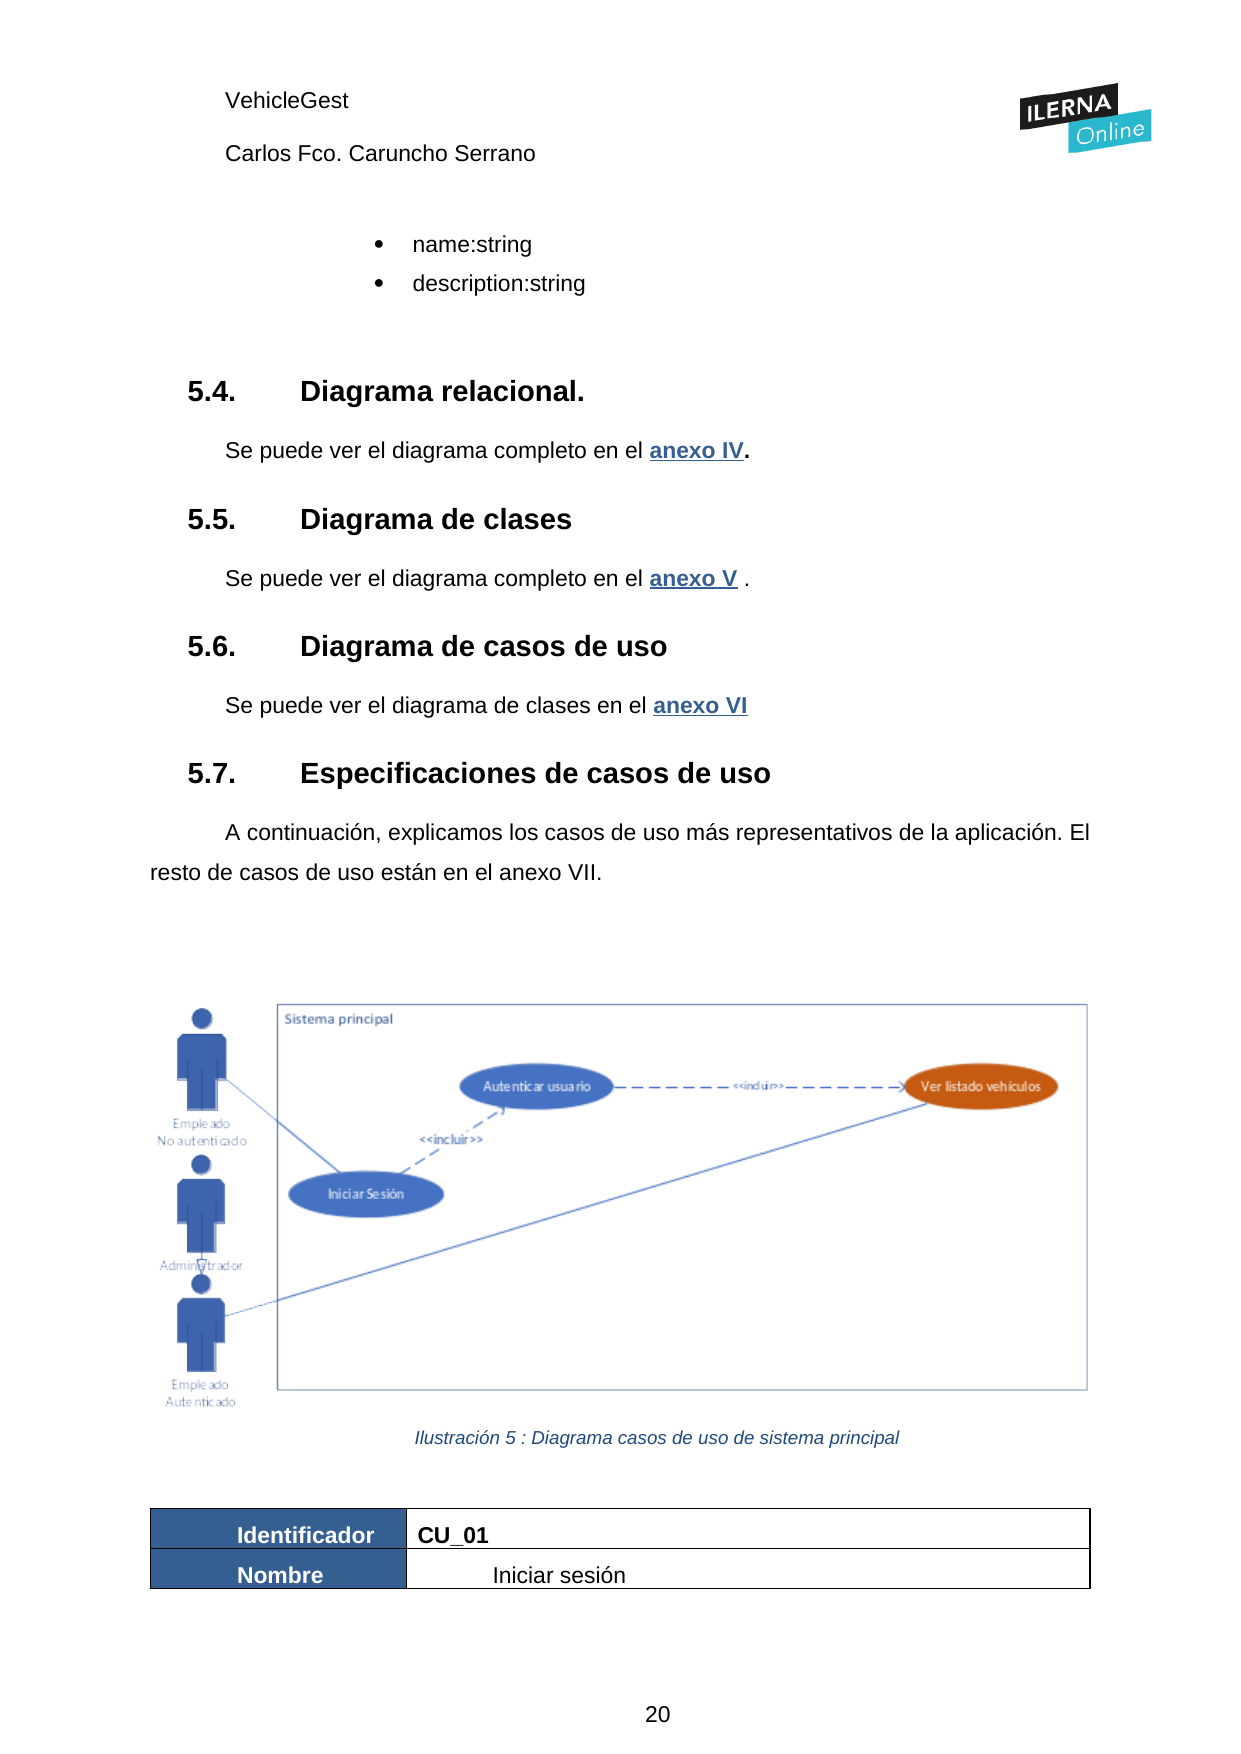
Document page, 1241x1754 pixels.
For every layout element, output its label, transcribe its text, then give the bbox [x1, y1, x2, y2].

table_cell Nombre [151, 1549, 406, 1588]
text Se puede ver el diagrama completo en el anexo IV. [150, 437, 1090, 463]
table_cell Iniciar sesión [407, 1549, 1089, 1588]
text Ilustración 5 : Diagrama casos de uso de sistema principal [150, 1426, 1090, 1448]
subtitle Diagrama relacional. [187, 374, 1090, 408]
text Se puede ver el diagrama de clases en el anexo VI [150, 692, 1090, 718]
list name:string [375, 231, 1090, 257]
table_header [407, 1509, 1089, 1548]
subtitle Diagrama de casos de uso [187, 629, 1090, 662]
text Se puede ver el diagrama completo en el anexo V . [150, 564, 1090, 591]
picture [1020, 83, 1152, 153]
list description:string [375, 270, 1090, 297]
subtitle Diagrama de clases [187, 502, 1090, 535]
table_header Identificador [151, 1509, 406, 1548]
subtitle Especificaciones de casos de uso [187, 756, 1090, 790]
text A continuación, explicamos los casos de uso más representativos de la aplicación. El resto de casos de uso están en el anexo VII. [150, 819, 1090, 885]
